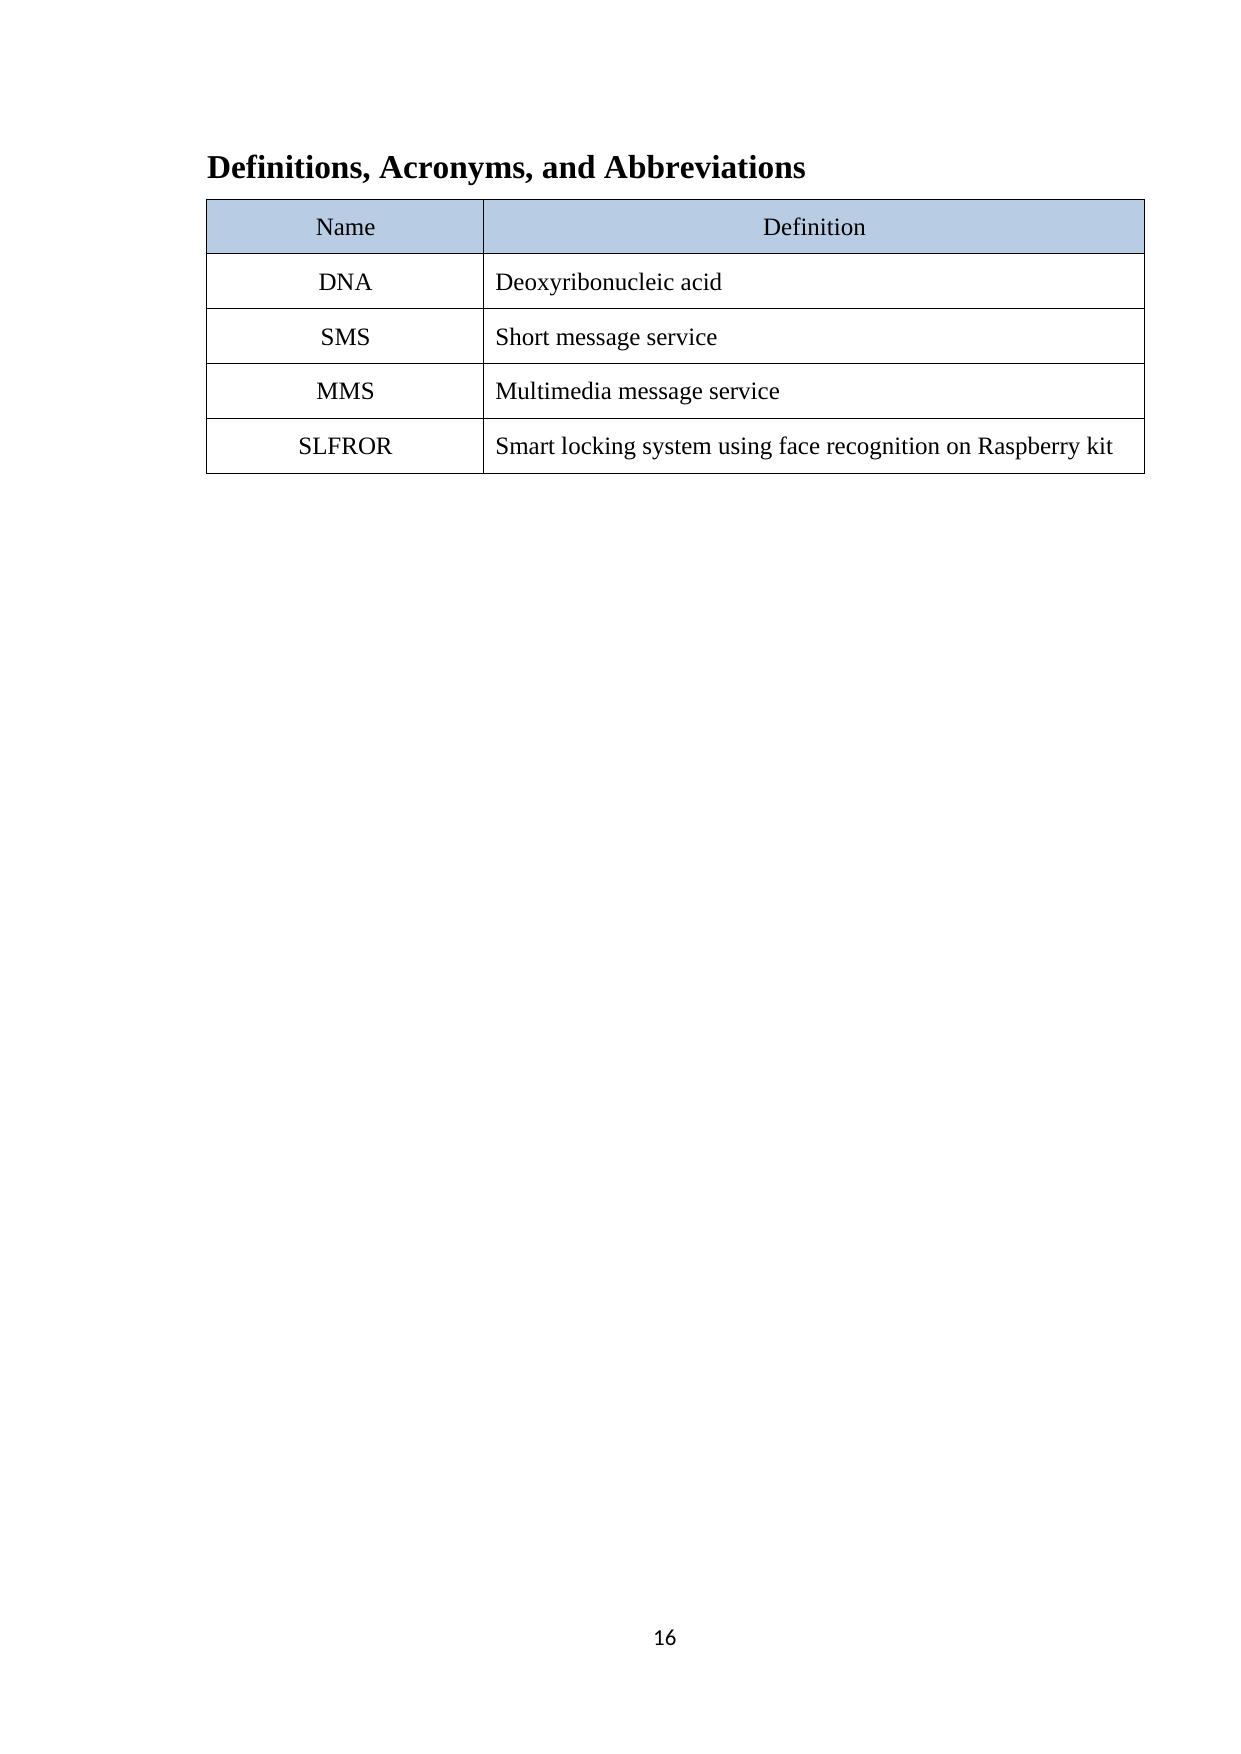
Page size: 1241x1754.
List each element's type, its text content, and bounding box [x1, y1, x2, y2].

table_header Definition [484, 200, 1144, 253]
table_cell Smart locking system using face recognition on Raspberry kit [484, 419, 1144, 472]
table_cell Short message service [484, 309, 1144, 363]
table_cell Multimedia message service [484, 364, 1144, 418]
title Definitions, Acronyms, and Abbreviations [207, 148, 1122, 186]
table_cell SMS [207, 309, 483, 363]
table_cell SLFROR [207, 419, 483, 472]
table_cell MMS [207, 364, 483, 418]
table_header Name [207, 200, 483, 253]
table_cell Deoxyribonucleic acid [484, 254, 1144, 308]
table_cell DNA [207, 254, 483, 308]
